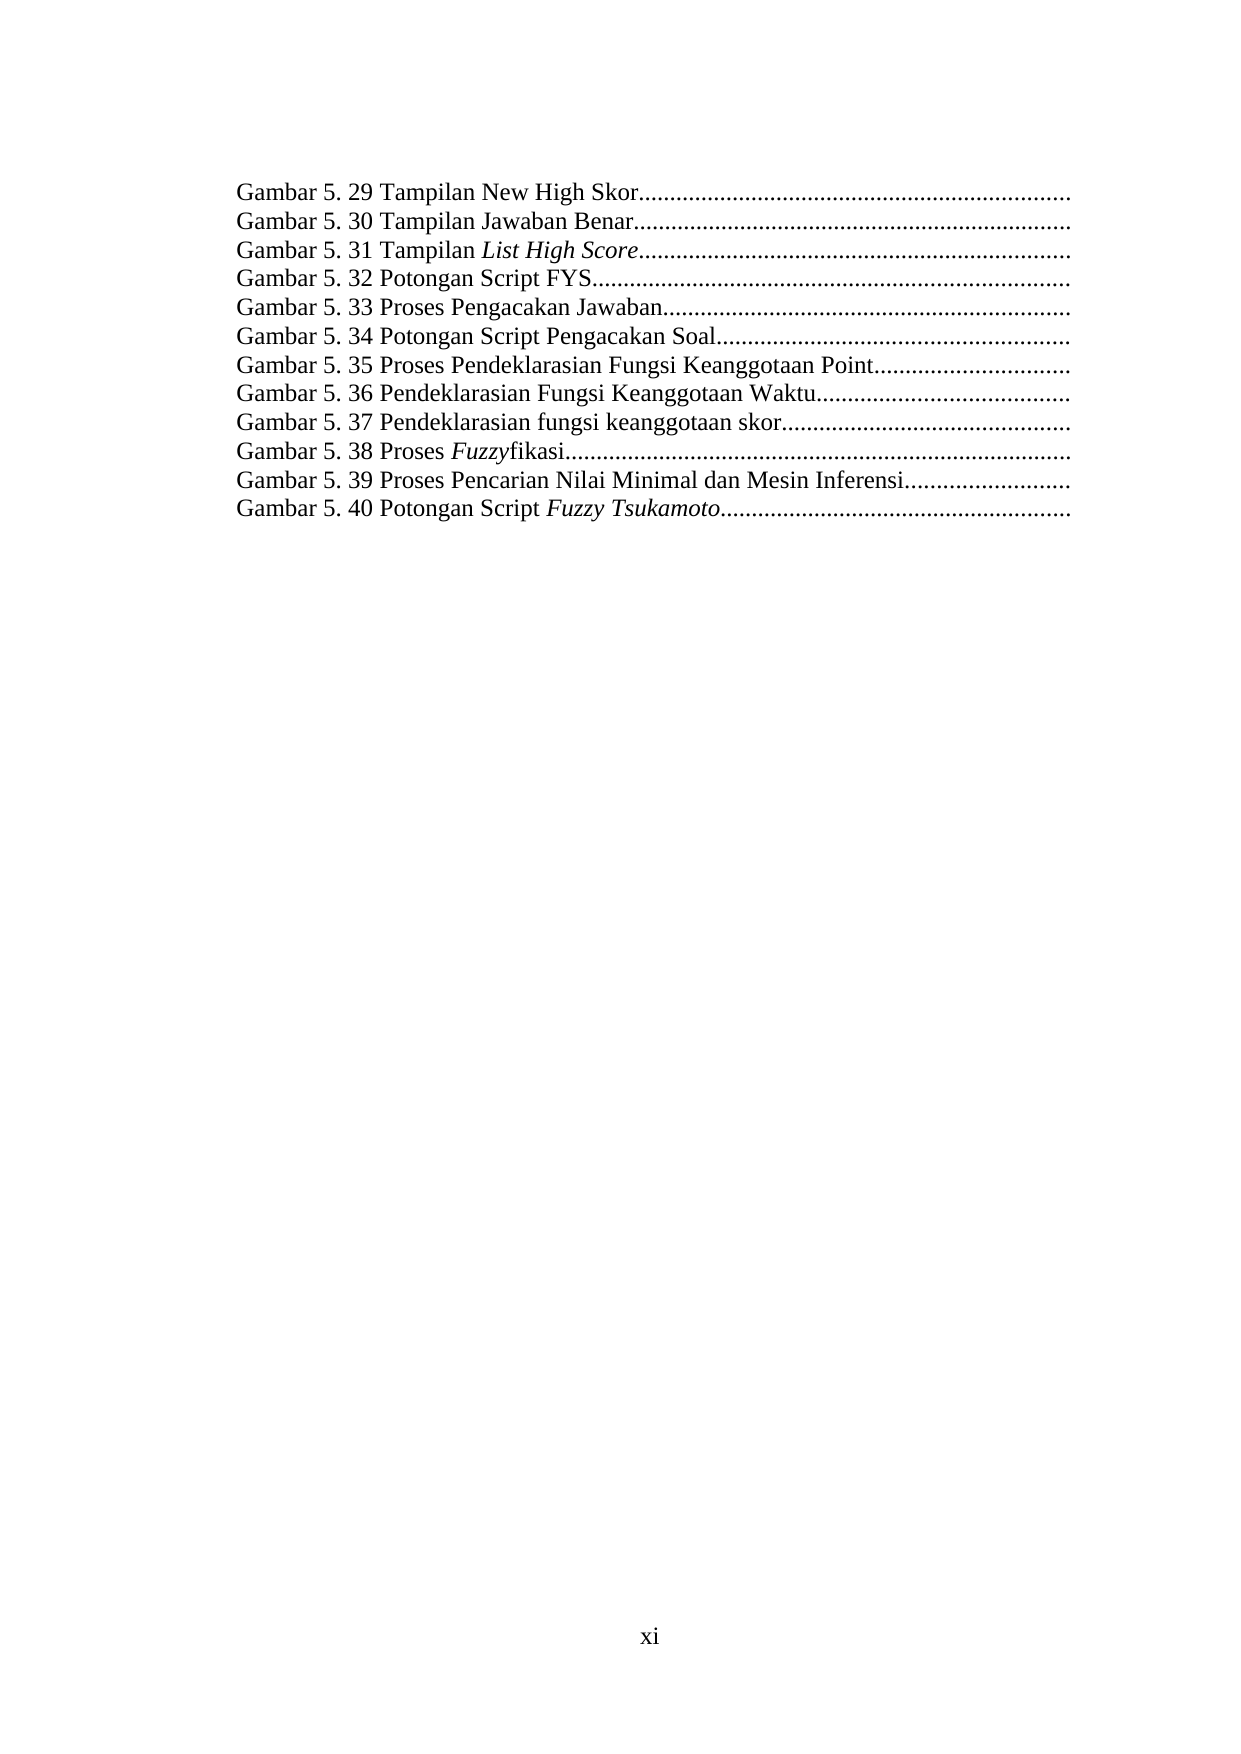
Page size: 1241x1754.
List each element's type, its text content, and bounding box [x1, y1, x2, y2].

text Gambar 5. 34 Potongan Script Pengacakan Soal 57 [236, 321, 1063, 350]
text Gambar 5. 30 Tampilan Jawaban Benar 55 [236, 206, 1063, 235]
text Gambar 5. 33 Proses Pengacakan Jawaban 56 [236, 292, 1063, 321]
text Gambar 5. 35 Proses Pendeklarasian Fungsi Keanggotaan Point 57 [236, 350, 1063, 378]
text Gambar 5. 29 Tampilan New High Skor 54 [236, 177, 1063, 206]
text Gambar 5. 37 Pendeklarasian fungsi keanggotaan skor. 58 [236, 407, 1063, 436]
text Gambar 5. 39 Proses Pencarian Nilai Minimal dan Mesin Inferensi 59 [236, 465, 1063, 493]
text Gambar 5. 38 Proses Fuzzyfikasi 58 [236, 436, 1063, 465]
text Gambar 5. 31 Tampilan List High Score 55 [236, 235, 1063, 263]
text Gambar 5. 32 Potongan Script FYS 56 [236, 263, 1063, 292]
text Gambar 5. 40 Potongan Script Fuzzy Tsukamoto 59 [236, 493, 1063, 522]
text Gambar 5. 36 Pendeklarasian Fungsi Keanggotaan Waktu 58 [236, 378, 1063, 407]
